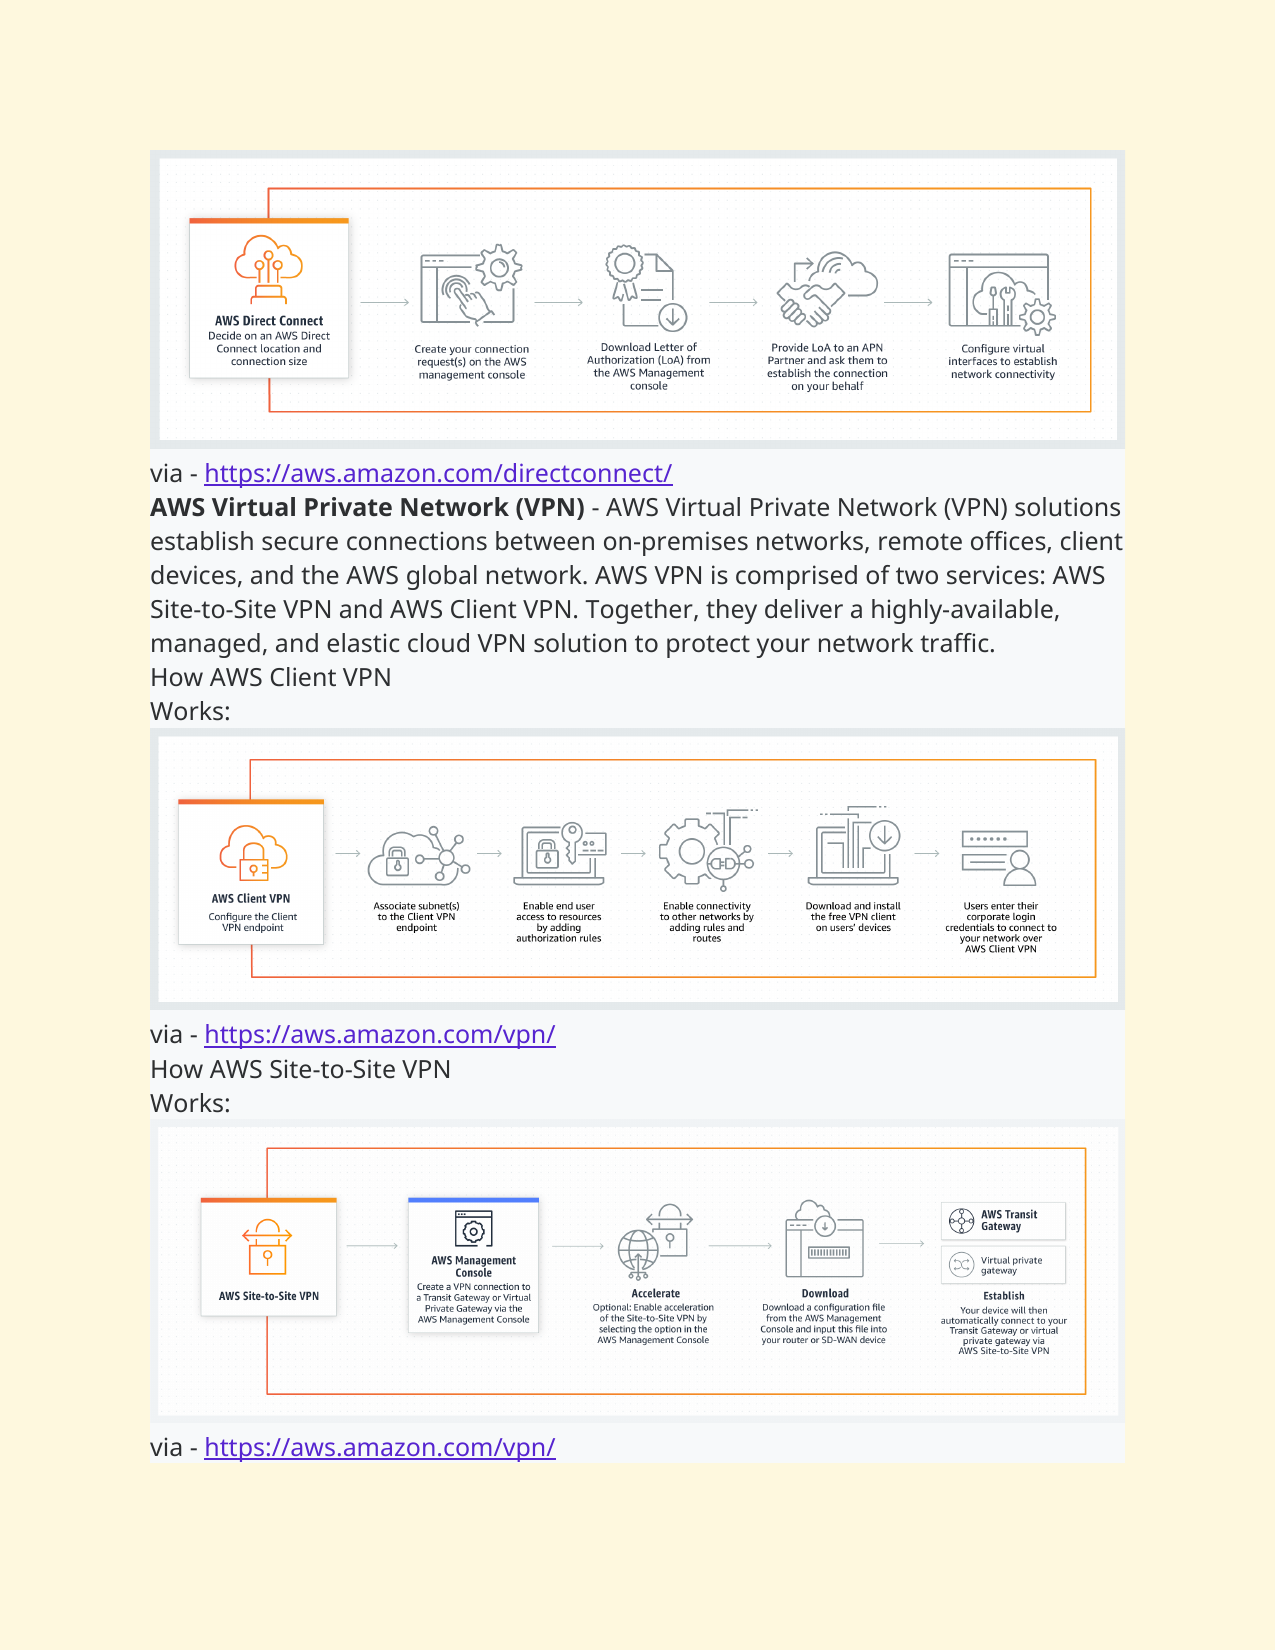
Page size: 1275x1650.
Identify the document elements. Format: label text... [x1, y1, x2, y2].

picture [150, 728, 1125, 1010]
text How AWS Client VPN Works: via - https://aws.amazon.com/vpn/ [150, 1010, 1125, 1051]
text AWS Virtual Private Network (VPN) - AWS Virtual Private Network (VPN) solutions establish secure connections between on-premises networks, remote offices, client devices, and the AWS global network. AWS VPN is comprised of two services: AWS Site-to-Site VPN and AWS Client VPN. Together, they deliver a highly-available, managed, and elastic cloud VPN solution to protect your network traffic. [150, 490, 1125, 660]
text How AWS Site-to-Site VPN Works: via - https://aws.amazon.com/vpn/ [150, 1051, 1125, 1119]
text How AWS Site-to-Site VPN Works: via - https://aws.amazon.com/vpn/ [150, 1423, 1125, 1463]
picture [150, 150, 1125, 449]
text How AWS Client VPN Works: via - https://aws.amazon.com/vpn/ [150, 660, 1125, 728]
picture [150, 1119, 1125, 1423]
text How AWS Direct Connect Works: via - https://aws.amazon.com/directconnect/ [150, 449, 1125, 490]
